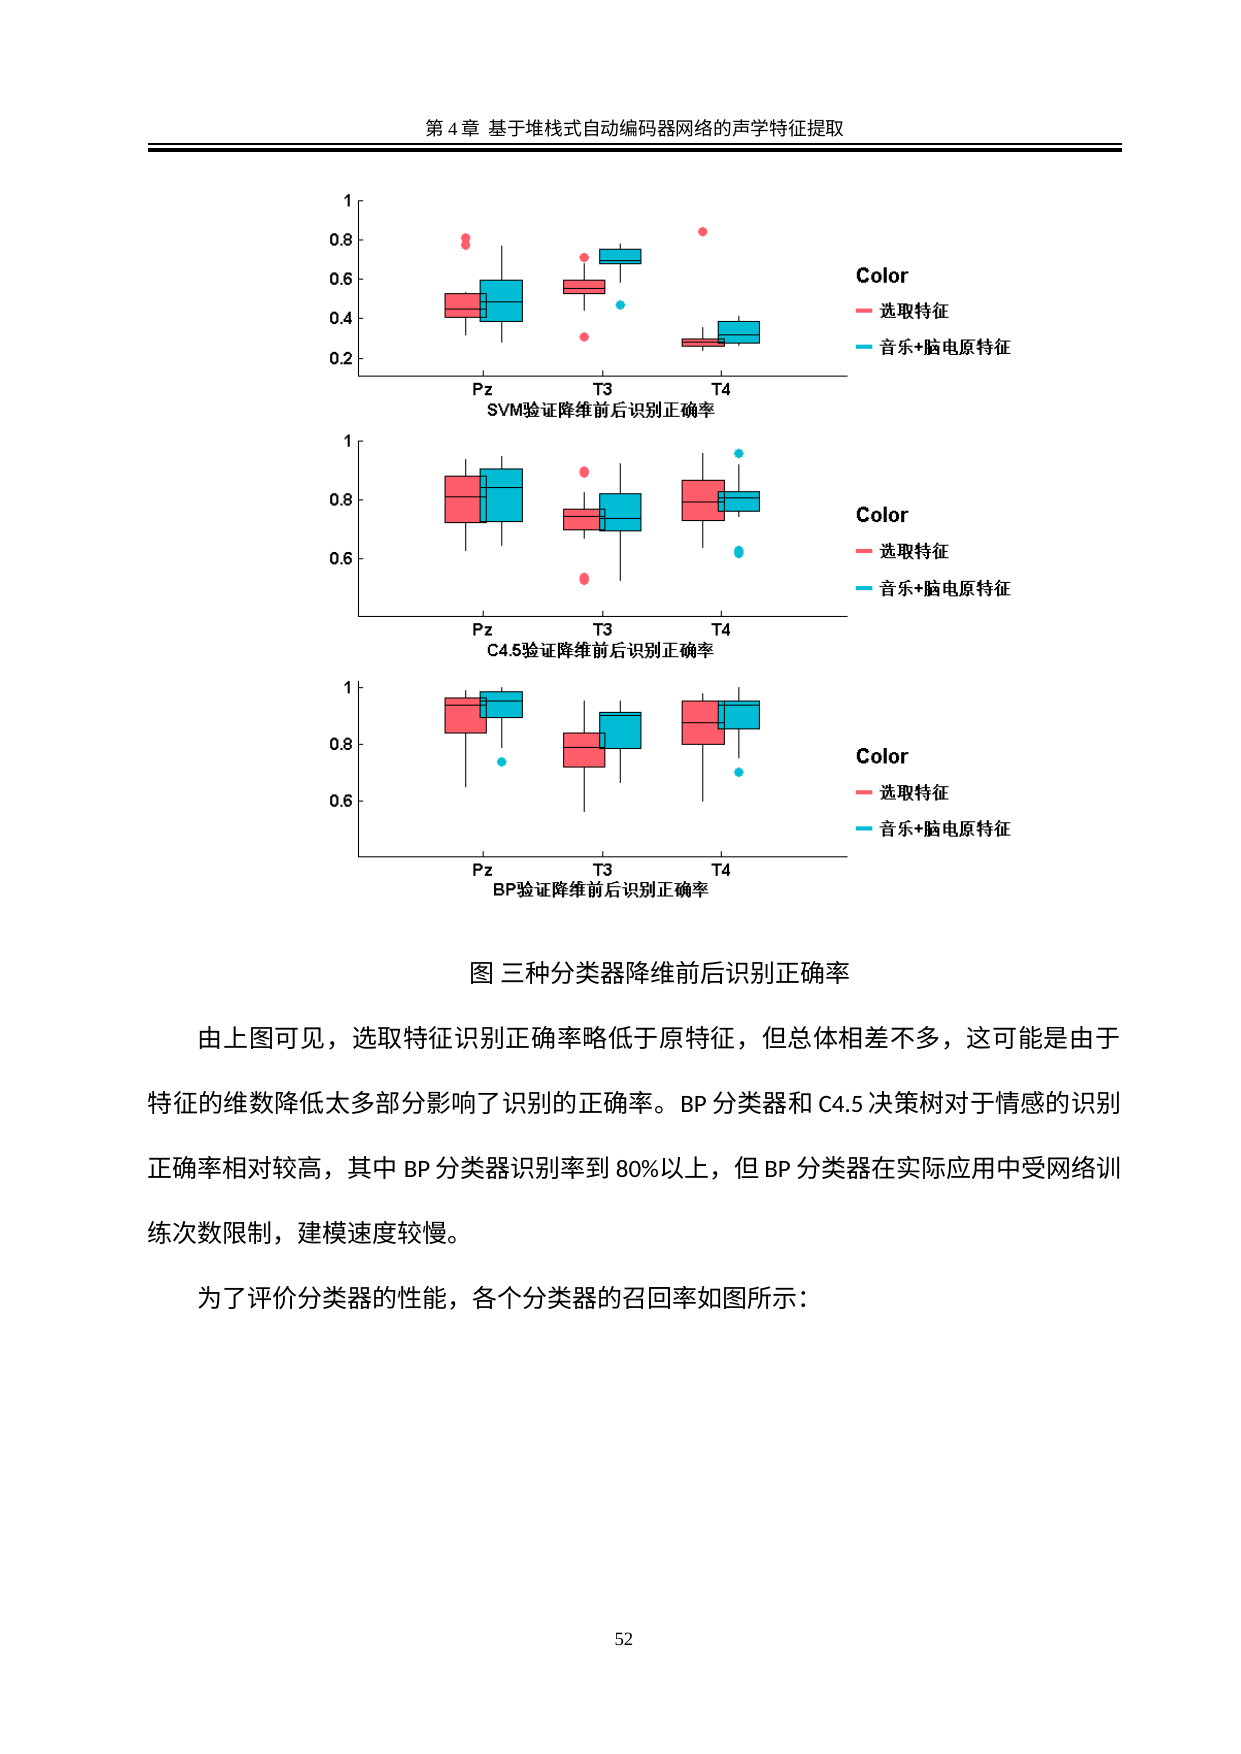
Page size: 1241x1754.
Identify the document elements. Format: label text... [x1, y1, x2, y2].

text 为了评价分类器的性能，各个分类器的召回率如图所示： [148, 1264, 1122, 1329]
text 由上图可见，选取特征识别正确率略低于原特征，但总体相差不多，这可能是由于特征的维数降低太多部分影响了识别的正确率。BP分类器和C4.5决策树对于情感的识别正确率相对较高，其中BP分类器识别率到80%以上，但BP分类器在实际应用中受网络训练次数限制，建模速度较慢。 [148, 1004, 1122, 1264]
picture [291, 191, 1029, 912]
text 图 三种分类器降维前后识别正确率 [148, 939, 1122, 1004]
